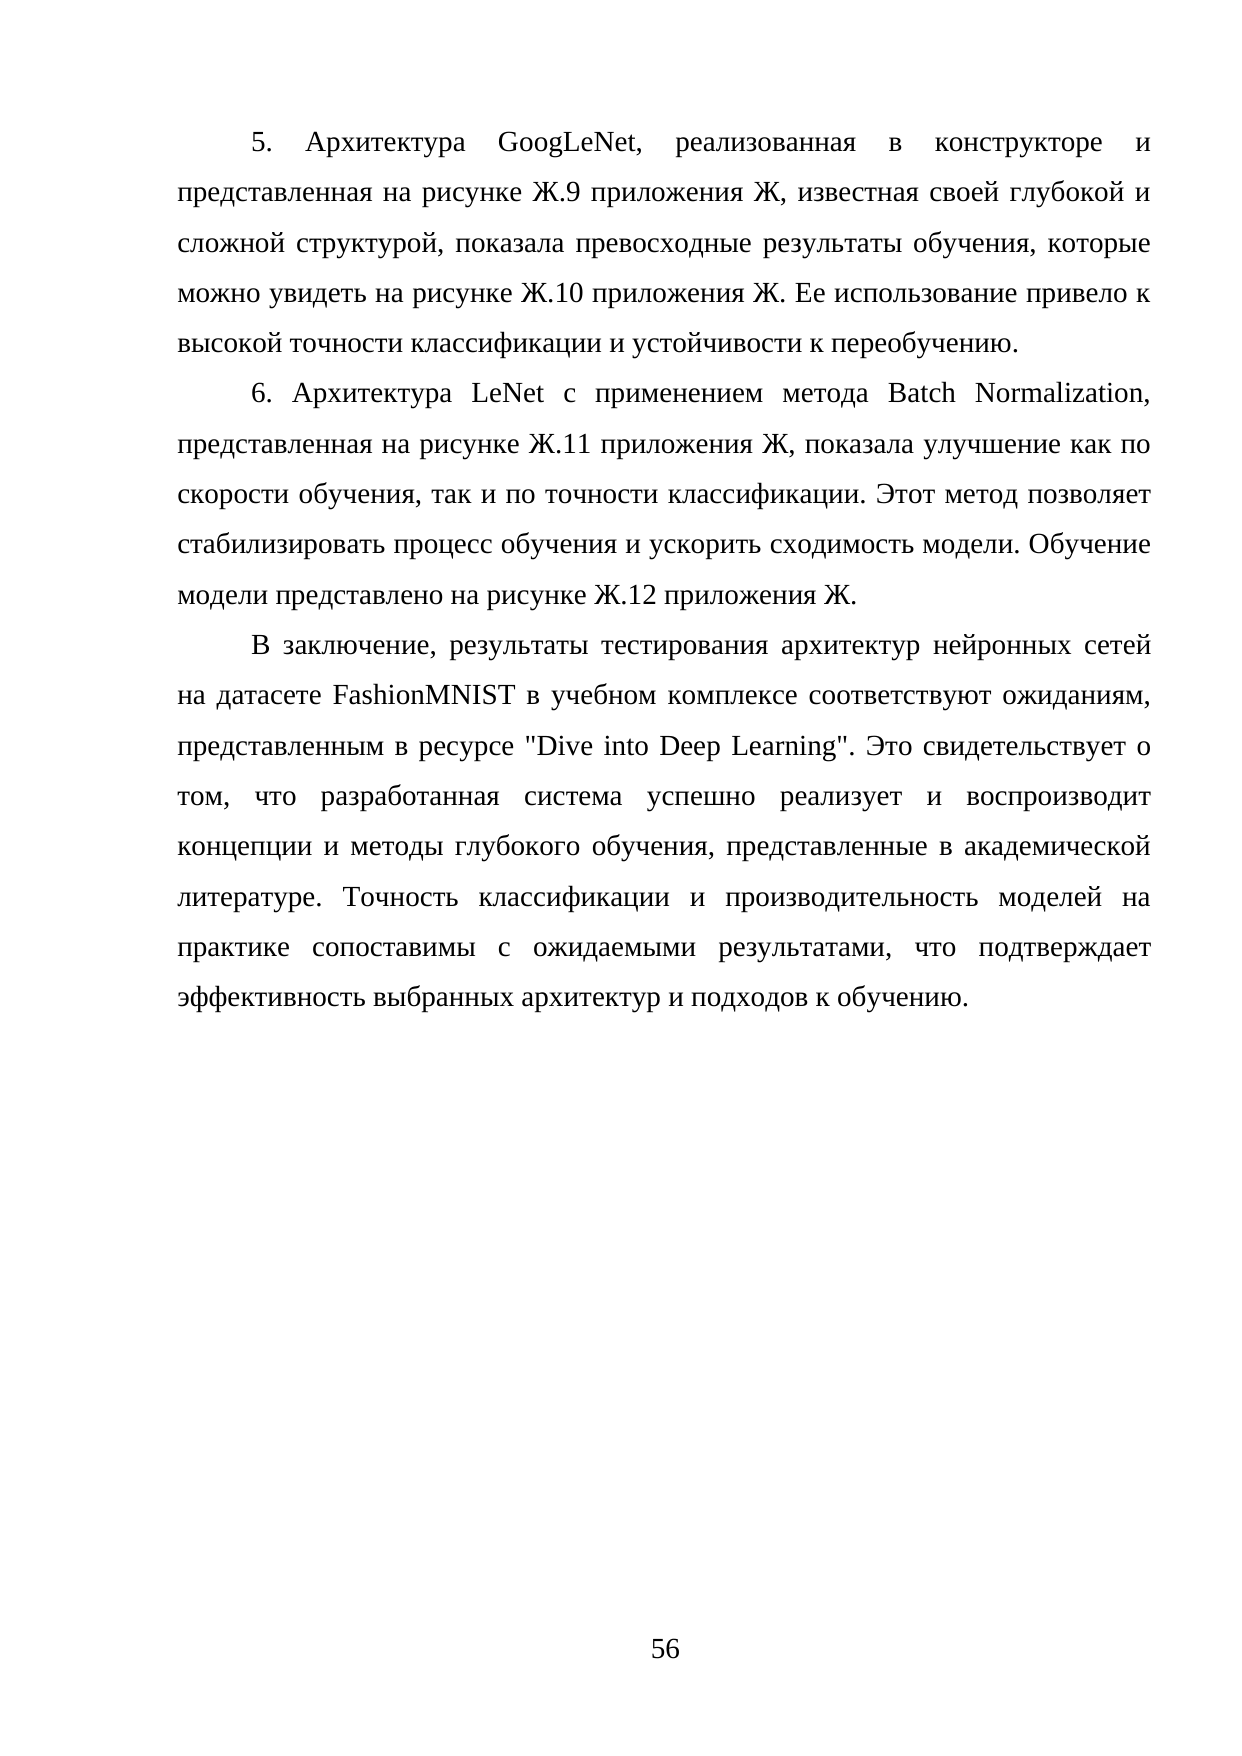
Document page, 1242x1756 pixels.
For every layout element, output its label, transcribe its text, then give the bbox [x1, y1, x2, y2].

text В заключение, результаты тестирования архитектур нейронных сетей на датасете FashionMNIST в учебном комплексе соответствуют ожиданиям, представленным в ресурсе "Dive into Deep Learning". Это свидетельствует о том, что разработанная система успешно реализует и воспроизводит концепции и методы глубокого обучения, представленные в академической литературе. Точность классификации и производительность моделей на практике сопоставимы с ожидаемыми результатами, что подтверждает эффективность выбранных архитектур и подходов к обучению. [177, 627, 1152, 1013]
text 5. Архитектура GoogLeNet, реализованная в конструкторе и представленная на рисунке Ж.9 приложения Ж, известная своей глубокой и сложной структурой, показала превосходные результаты обучения, которые можно увидеть на рисунке Ж.10 приложения Ж. Ее использование привело к высокой точности классификации и устойчивости к переобучению. [177, 124, 1152, 359]
text 6. Архитектура LeNet с применением метода Batch Normalization, представленная на рисунке Ж.11 приложения Ж, показала улучшение как по скорости обучения, так и по точности классификации. Этот метод позволяет стабилизировать процесс обучения и ускорить сходимость модели. Обучение модели представлено на рисунке Ж.12 приложения Ж. [177, 376, 1152, 610]
